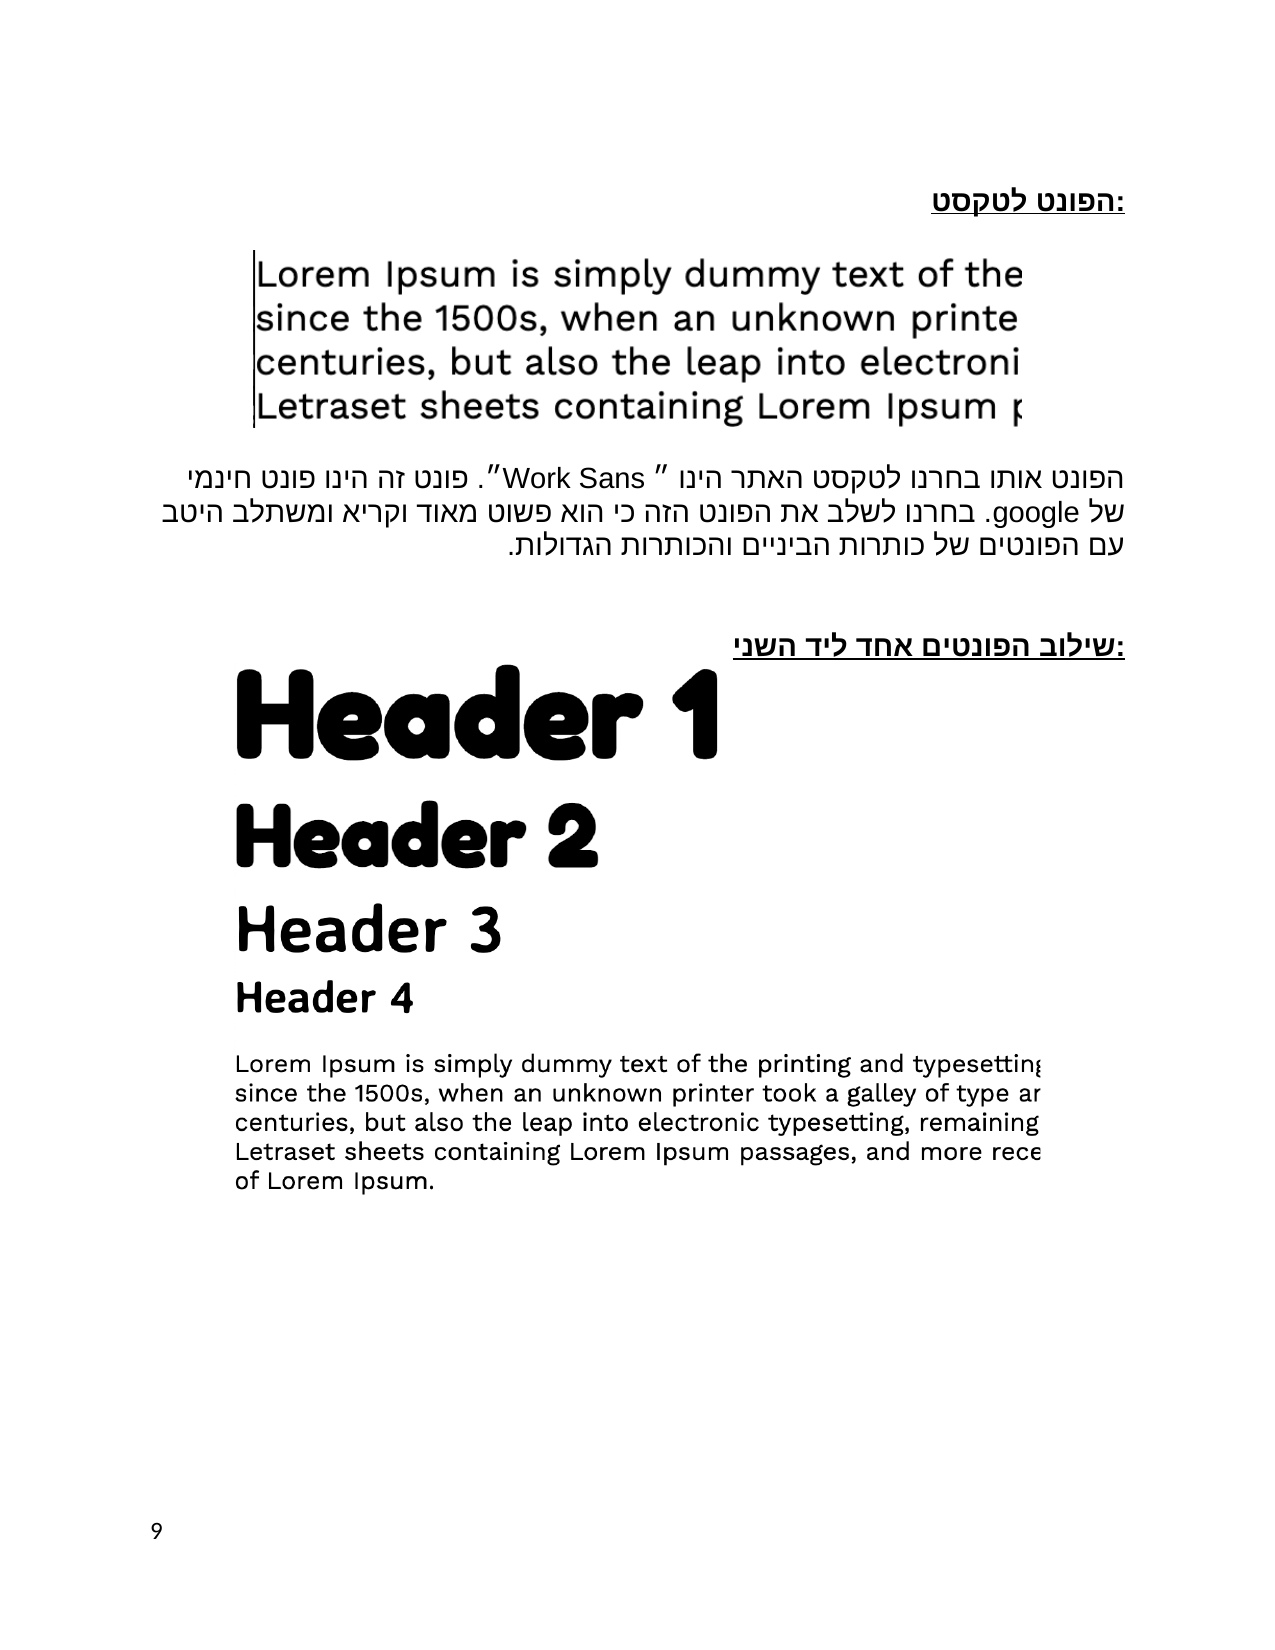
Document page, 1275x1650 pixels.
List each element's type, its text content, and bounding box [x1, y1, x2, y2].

picture [234, 662, 1041, 1202]
picture [253, 250, 1022, 428]
text הפונט אותו בחרנו לטקסט האתר הינו ״ Work Sans״. פונט זה הינו פונט חינמי של google. בחרנו לשלב את הפונט הזה כי הוא פשוט מאוד וקריא ומשתלב היטב עם הפונטים של כותרות הביניים והכותרות הגדולות. [150, 461, 1125, 562]
text הפונט לטקסט: [150, 183, 1125, 217]
text שילוב הפונטים אחד ליד השני: [150, 629, 1125, 662]
